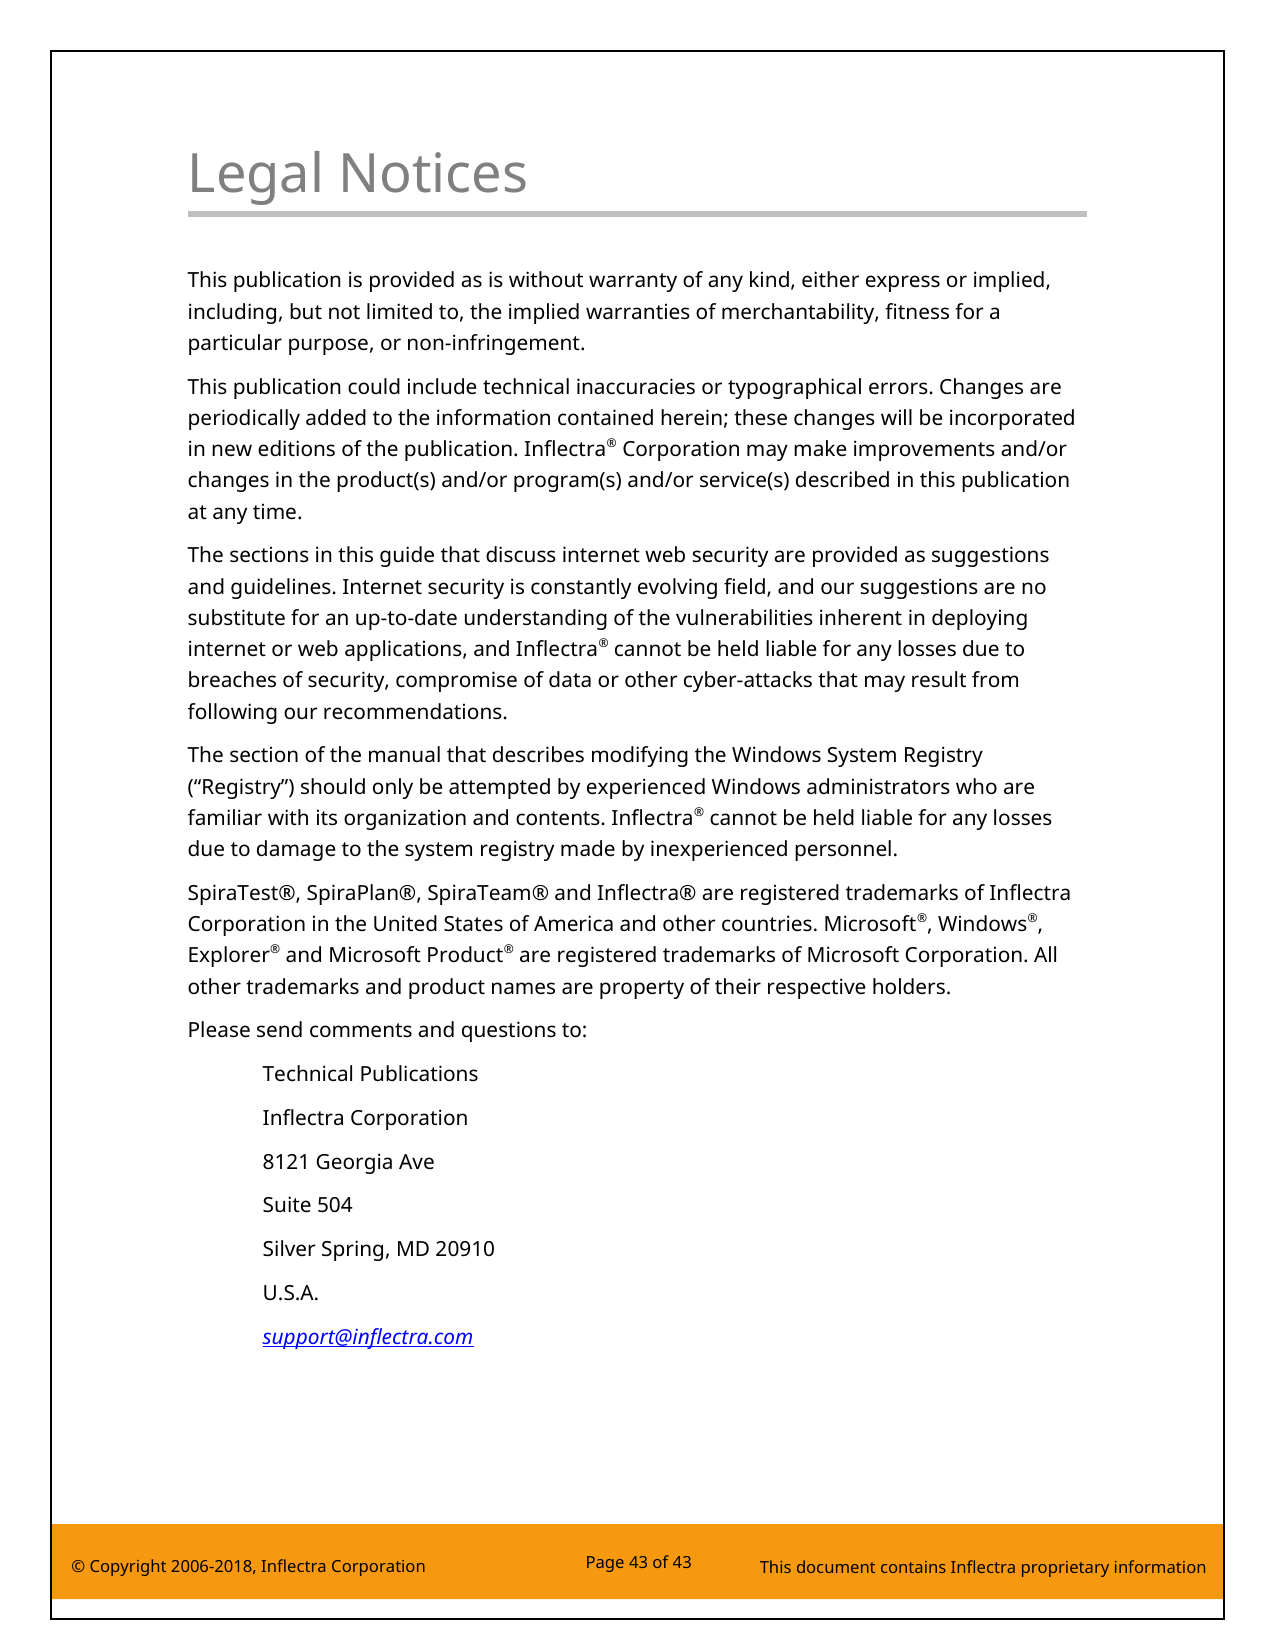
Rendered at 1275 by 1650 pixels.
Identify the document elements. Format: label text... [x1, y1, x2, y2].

text Suite 504 [262, 1191, 1087, 1219]
text U.S.A. [262, 1278, 1087, 1307]
text The section of the manual that describes modifying the Windows System Registry (“Registry”) should only be attempted by experienced Windows administrators who are familiar with its organization and contents. Inflectra® cannot be held liable for any losses due to damage to the system registry made by inexperienced personnel. [187, 741, 1087, 863]
text SpiraTest®, SpiraPlan®, SpiraTeam® and Inflectra® are registered trademarks of Inflectra Corporation in the and other countries. Microsoft®, Windows®, Explorer® and Microsoft Product® are registered trademarks of Microsoft Corporation. All other trademarks and product names are property of their respective holders. [187, 878, 1087, 1000]
text 8121 Georgia Ave [262, 1147, 1087, 1175]
text This publication could include technical inaccuracies or typographical errors. Changes are periodically added to the information contained herein; these changes will be incorporated in new editions of the publication. Inflectra® Corporation may make improvements and/or changes in the product(s) and/or program(s) and/or service(s) described in this publication at any time. [187, 372, 1087, 525]
text support@inflectra.com [262, 1322, 1087, 1350]
text Please send comments and questions to: [187, 1016, 1087, 1044]
text Technical Publications [262, 1059, 1087, 1088]
text This publication is provided as is without warranty of any kind, either express or implied, including, but not limited to, the implied warranties of merchantability, fitness for a particular purpose, or non-infringement. [187, 266, 1087, 357]
text Silver Spring, MD 20910 [262, 1234, 1087, 1263]
text The sections in this guide that discuss internet web security are provided as suggestions and guidelines. Internet security is constantly evolving field, and our suggestions are no substitute for an up-to-date understanding of the vulnerabilities inherent in deploying internet or web applications, and Inflectra® cannot be held liable for any losses due to breaches of security, compromise of data or other cyber-attacks that may result from following our recommendations. [187, 541, 1087, 725]
subtitle Legal Notices [187, 135, 1087, 217]
text Inflectra Corporation [262, 1103, 1087, 1132]
